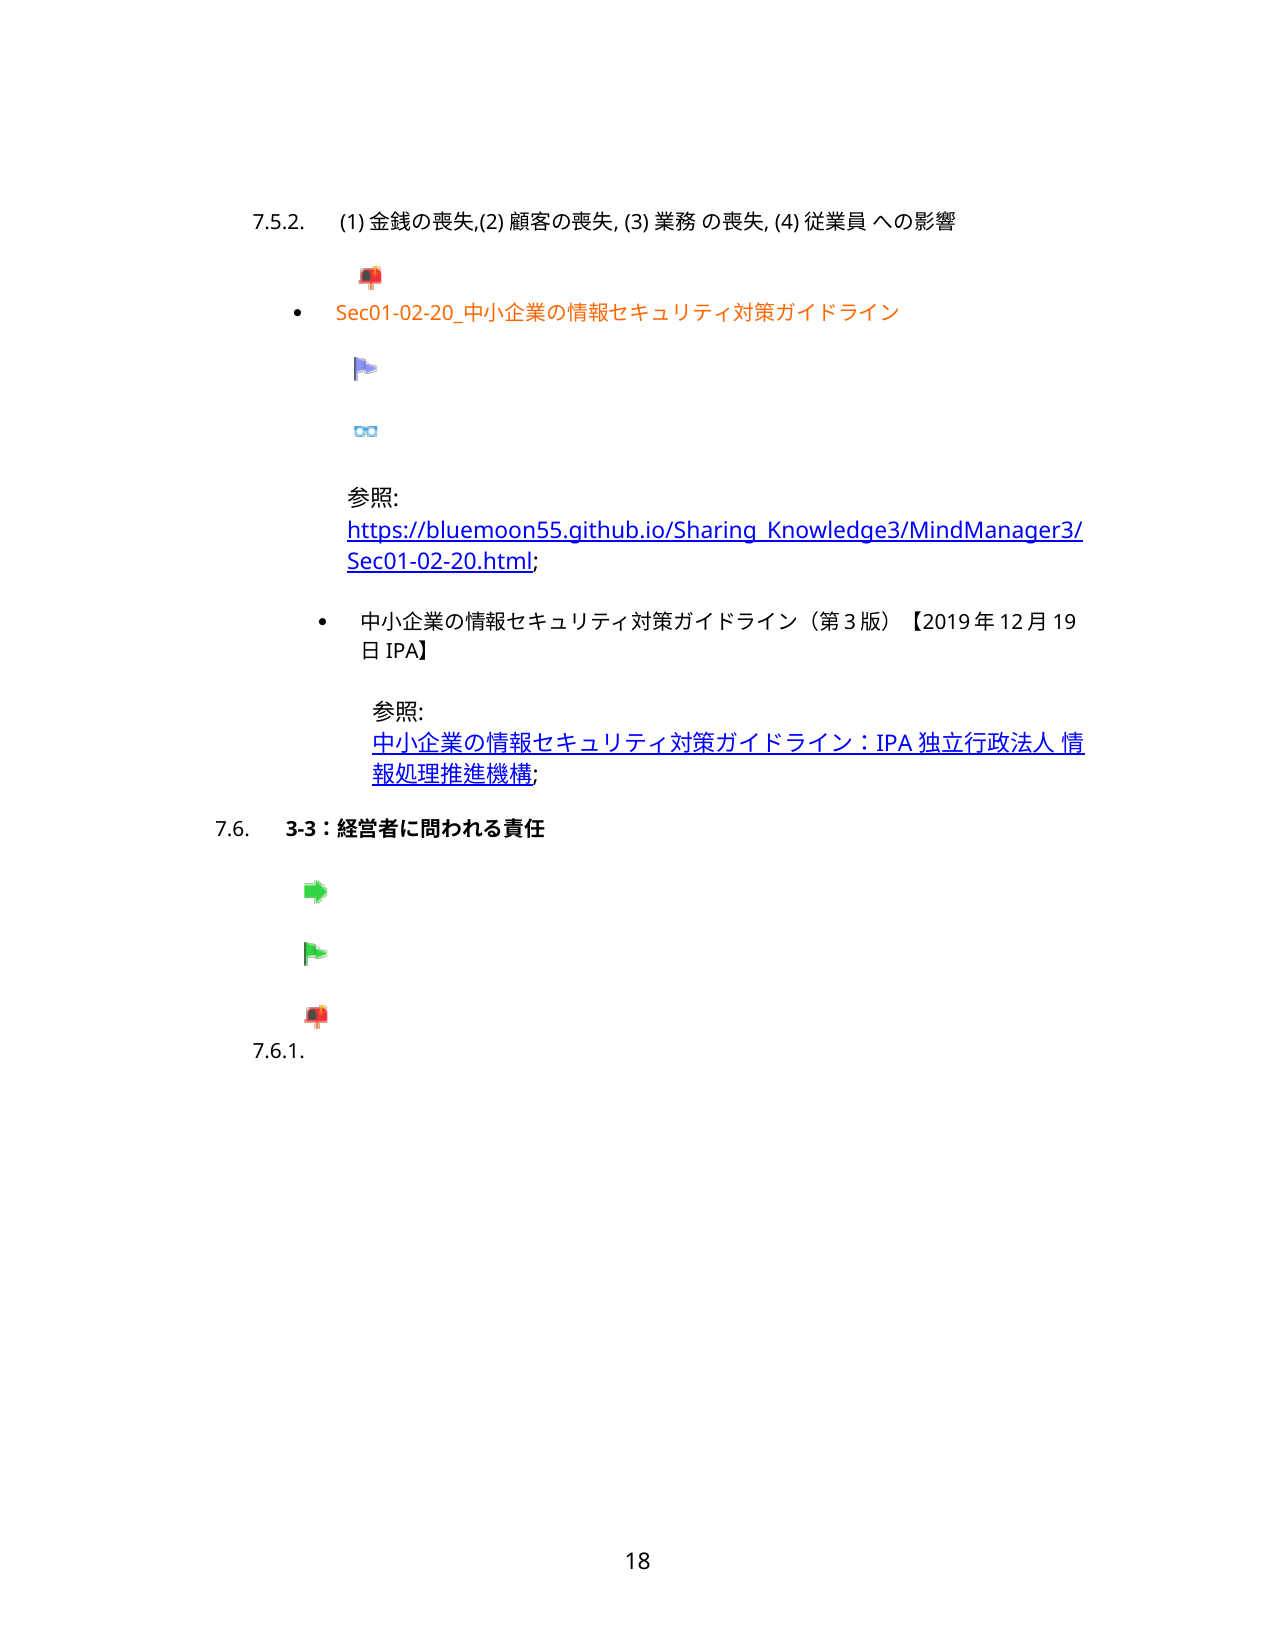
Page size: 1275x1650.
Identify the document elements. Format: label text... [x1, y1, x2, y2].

picture [304, 880, 328, 904]
picture [354, 357, 378, 381]
text https://bluemoon55.github.io/Sharing_Knowledge3/MindManager3/Sec01-02-20.html; [347, 514, 1098, 576]
list 参照: [372, 696, 1098, 727]
list 参照: [347, 482, 1098, 514]
picture [304, 1005, 328, 1029]
picture [354, 420, 378, 443]
list Sec01-02-20_中小企業の情報セキュリティ対策ガイドライン [294, 298, 1098, 326]
text 中小企業の情報セキュリティ対策ガイドライン：IPA 独立行政法人 情報処理推進機構; [372, 727, 1098, 789]
list 3-3：経営者に問われる責任 [215, 814, 1098, 843]
picture [304, 942, 328, 966]
list 中小企業の情報セキュリティ対策ガイドライン（第3版）【2019年12月19日IPA】 [319, 607, 1098, 664]
list (1) 金銭の喪失,(2) 顧客の喪失, (3) 業務 の喪失, (4) 従業員 への影響 [252, 207, 1098, 235]
picture [358, 266, 382, 290]
